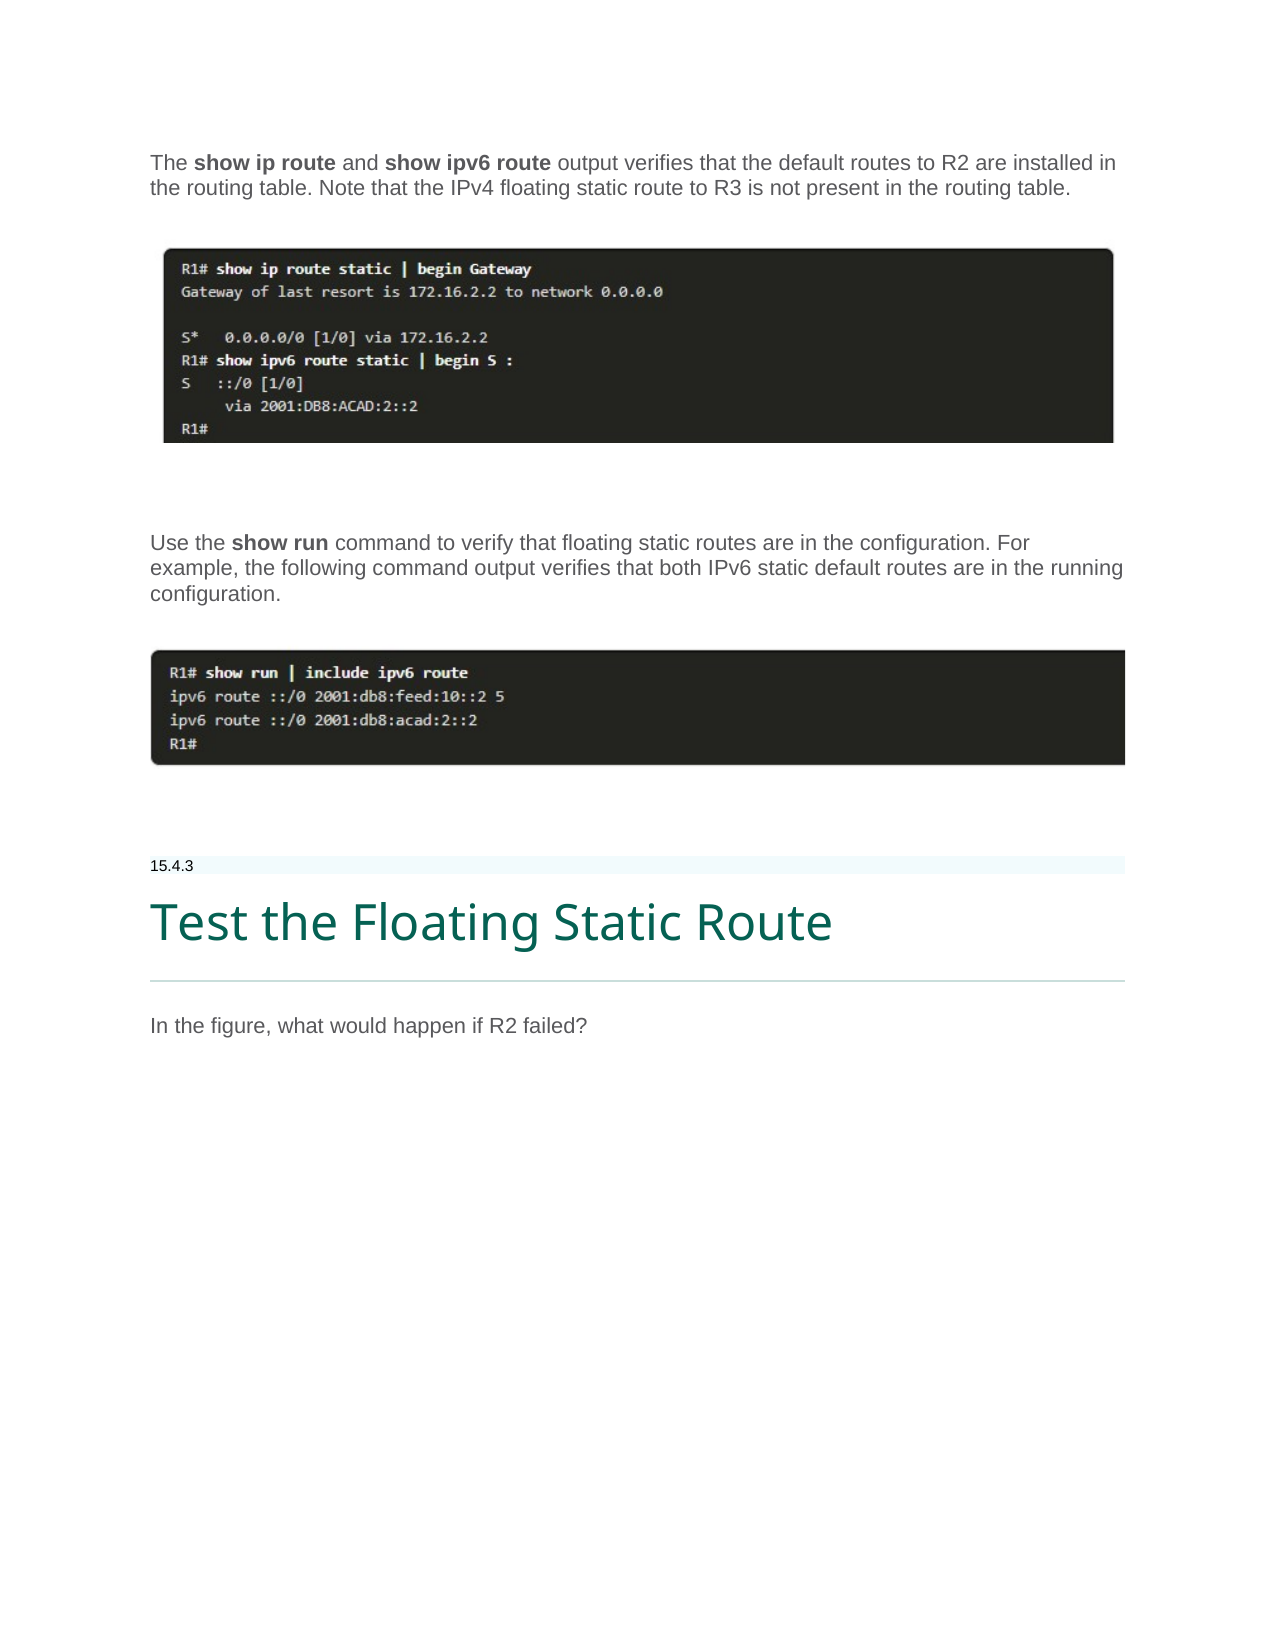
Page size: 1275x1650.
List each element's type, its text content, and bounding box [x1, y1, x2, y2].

text Use the show run command to verify that floating static routes are in the configuration. For example, the following command output verifies that both IPv6 static default routes are in the running configuration. [281, 530, 1125, 606]
text 15.4.3 [150, 856, 1125, 874]
text The show ip route and show ipv6 route output verifies that the default routes to R2 are installed in the routing table. Note that the IPv4 floating static route to R3 is not present in the routing table. [150, 150, 1125, 200]
picture [150, 231, 1125, 443]
text Test the Floating Static Route [150, 887, 1125, 980]
text In the figure, what would happen if R2 failed? [150, 1013, 1125, 1038]
picture [150, 636, 1125, 769]
